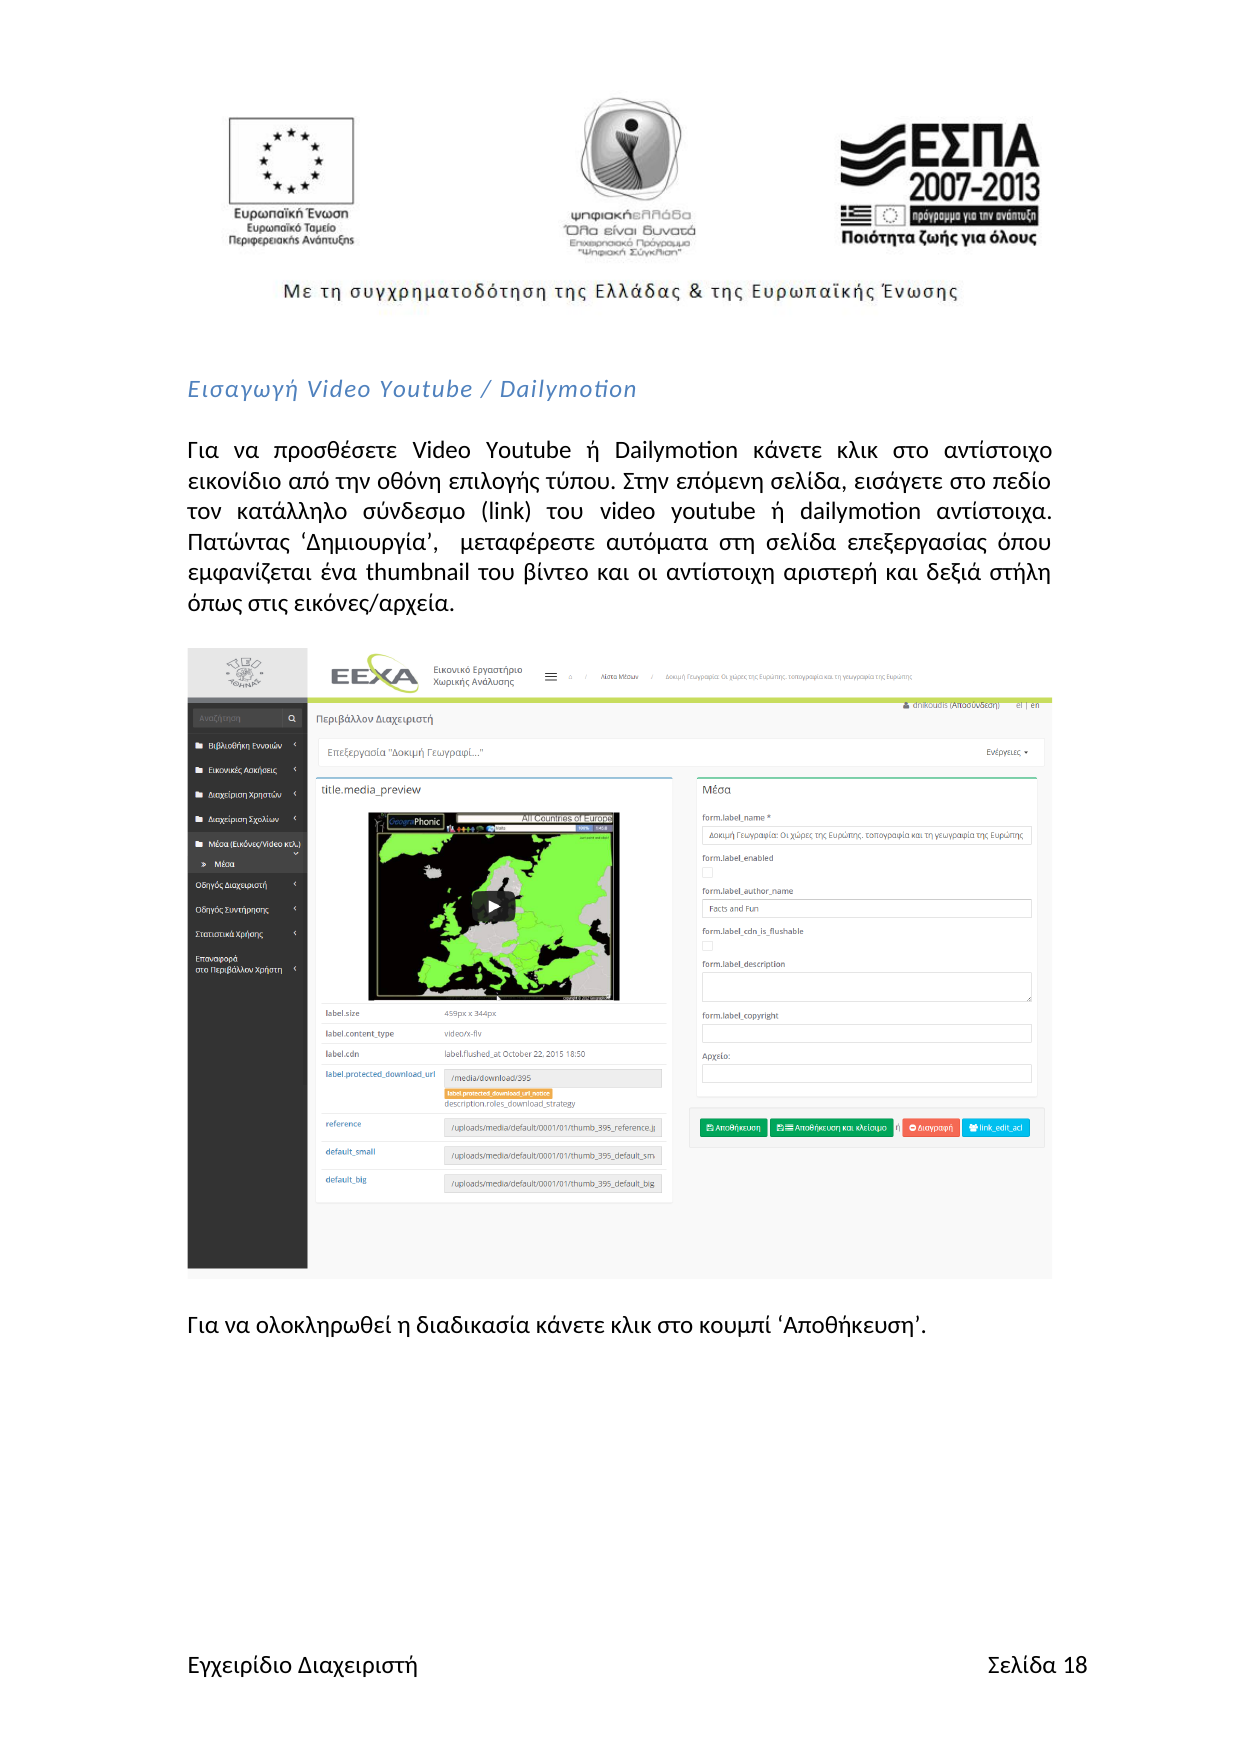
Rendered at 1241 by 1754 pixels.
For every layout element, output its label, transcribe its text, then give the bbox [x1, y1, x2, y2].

picture [187, 648, 1053, 1279]
text Για να ολοκληρωθεί η διαδικασία κάνετε κλικ στο κουμπί ‘Αποθήκευση’. [187, 1309, 1053, 1339]
picture [187, 73, 1088, 343]
text Για να προσθέσετε Video Youtube ή Dailymotion κάνετε κλικ στο αντίστοιχο εικονίδιο από την οθόνη επιλογής τύπου. Στην επόμενη σελίδα, εισάγετε στο πεδίο τον κατάλληλο σύνδεσμο (link) του video youtube ή dailymotion αντίστοιχα. Πατώντας ‘Δημιουργία’, μεταφέρεστε αυτόματα στη σελίδα επεξεργασίας όπου εμφανίζεται ένα thumbnail του βίντεο και οι αντίστοιχη αριστερή και δεξιά στήλη όπως στις εικόνες/αρχεία. [187, 434, 1053, 618]
subtitle Εισαγωγή Video Youtube / Dailymotion [187, 373, 1053, 404]
